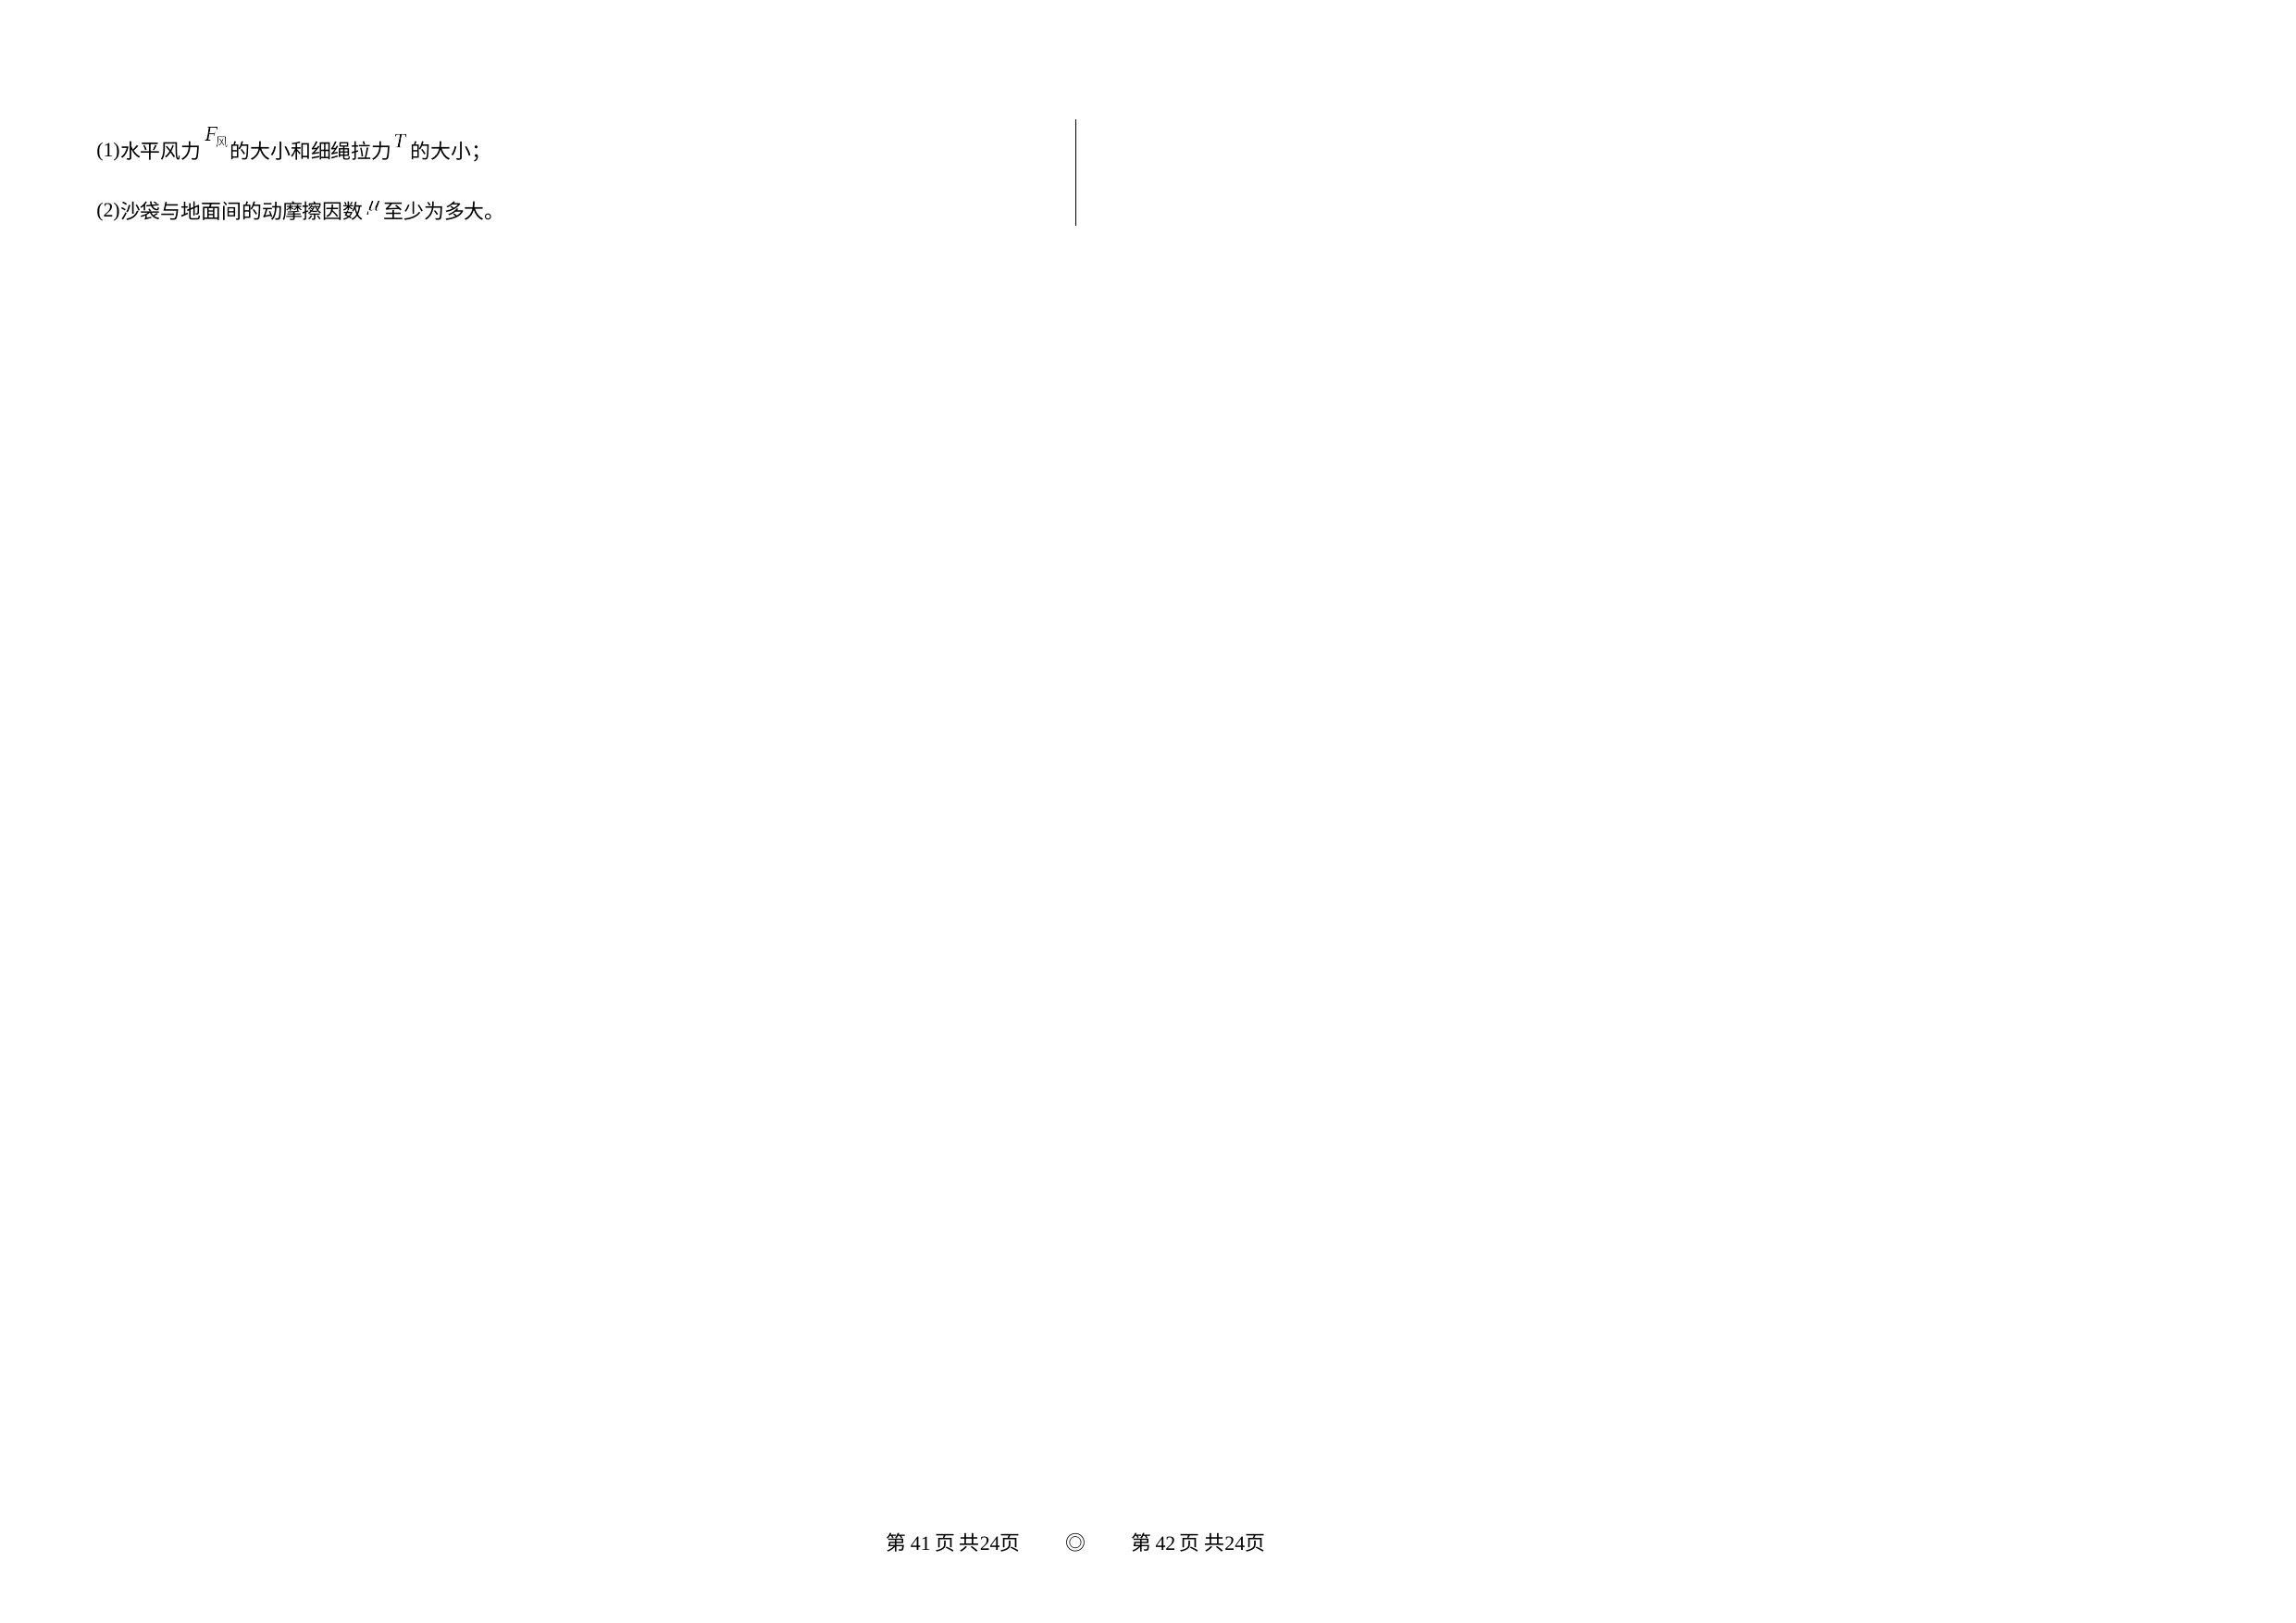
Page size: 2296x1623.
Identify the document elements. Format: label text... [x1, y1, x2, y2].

text (2)沙袋与地面间的动摩擦因数至少为多大。 [96, 194, 1055, 225]
text (1)水平风力的大小和细绳拉力的大小； [96, 119, 1055, 180]
